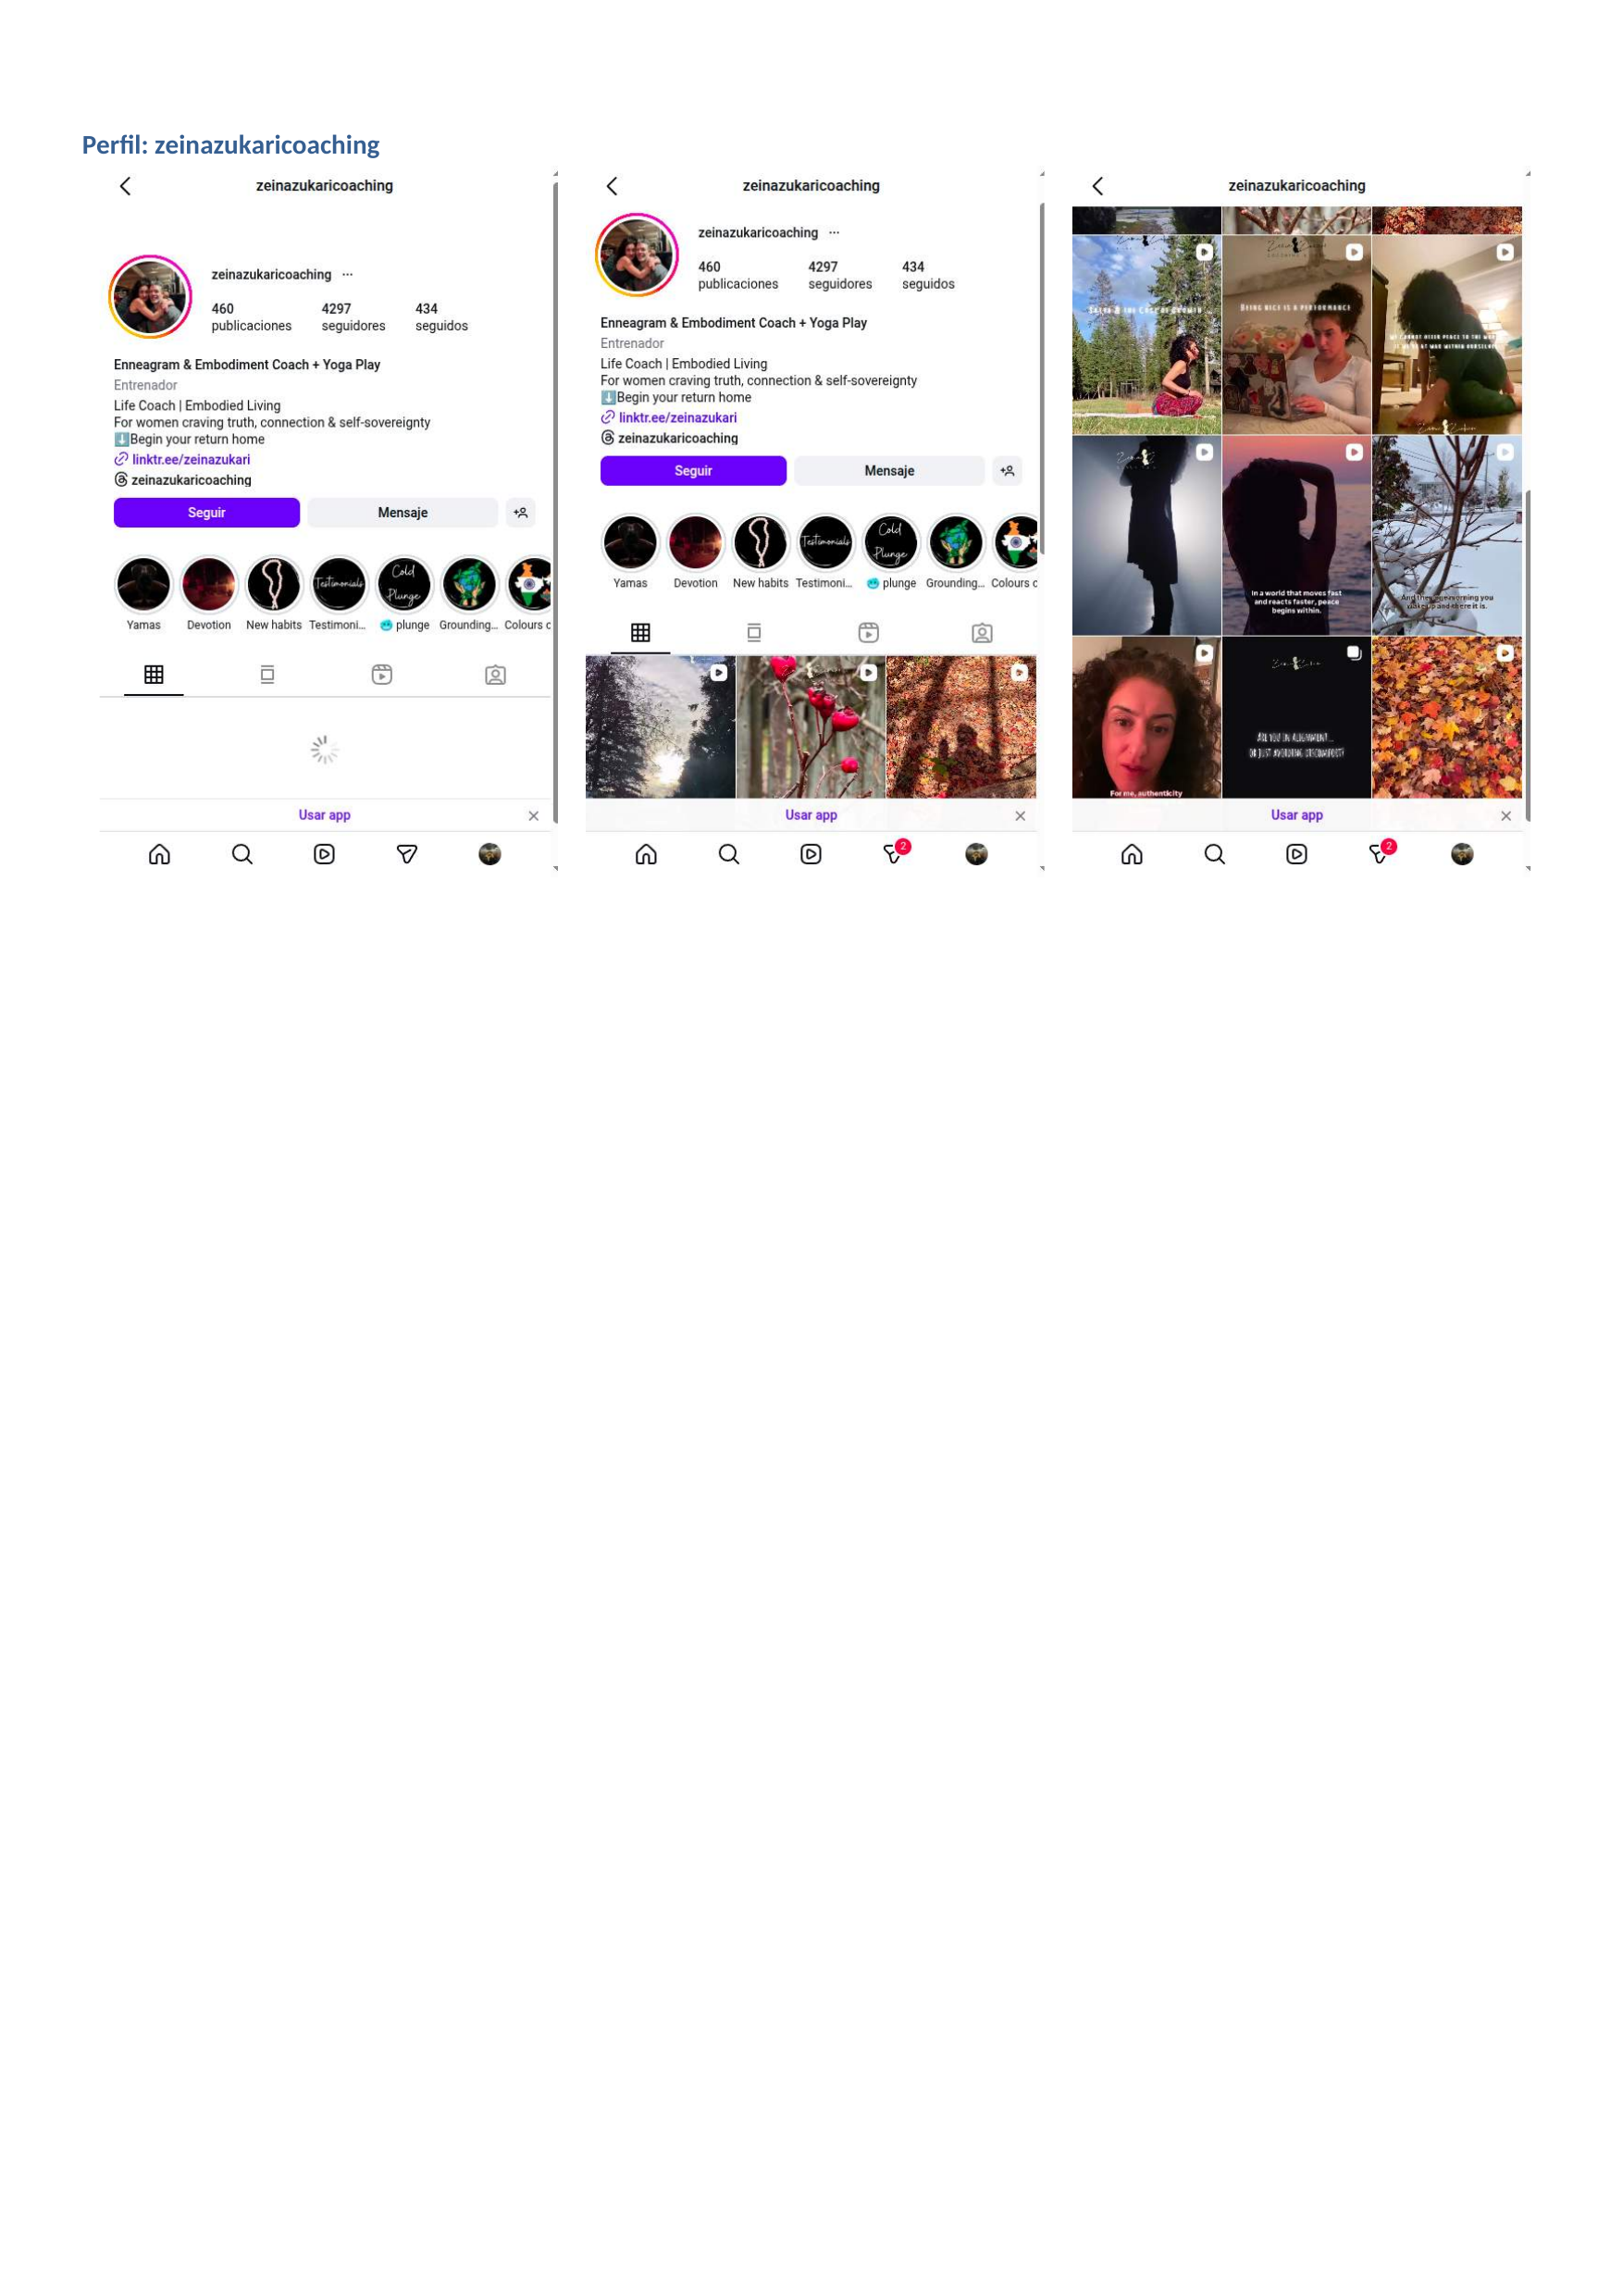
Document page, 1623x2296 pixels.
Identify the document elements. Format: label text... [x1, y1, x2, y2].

table_header [558, 167, 1044, 900]
table_header [71, 167, 558, 900]
subtitle Perfil: zeinazukaricoaching [81, 128, 1541, 161]
picture [99, 166, 558, 877]
picture [586, 166, 1045, 877]
picture [1072, 166, 1531, 877]
table_header [1045, 167, 1530, 900]
